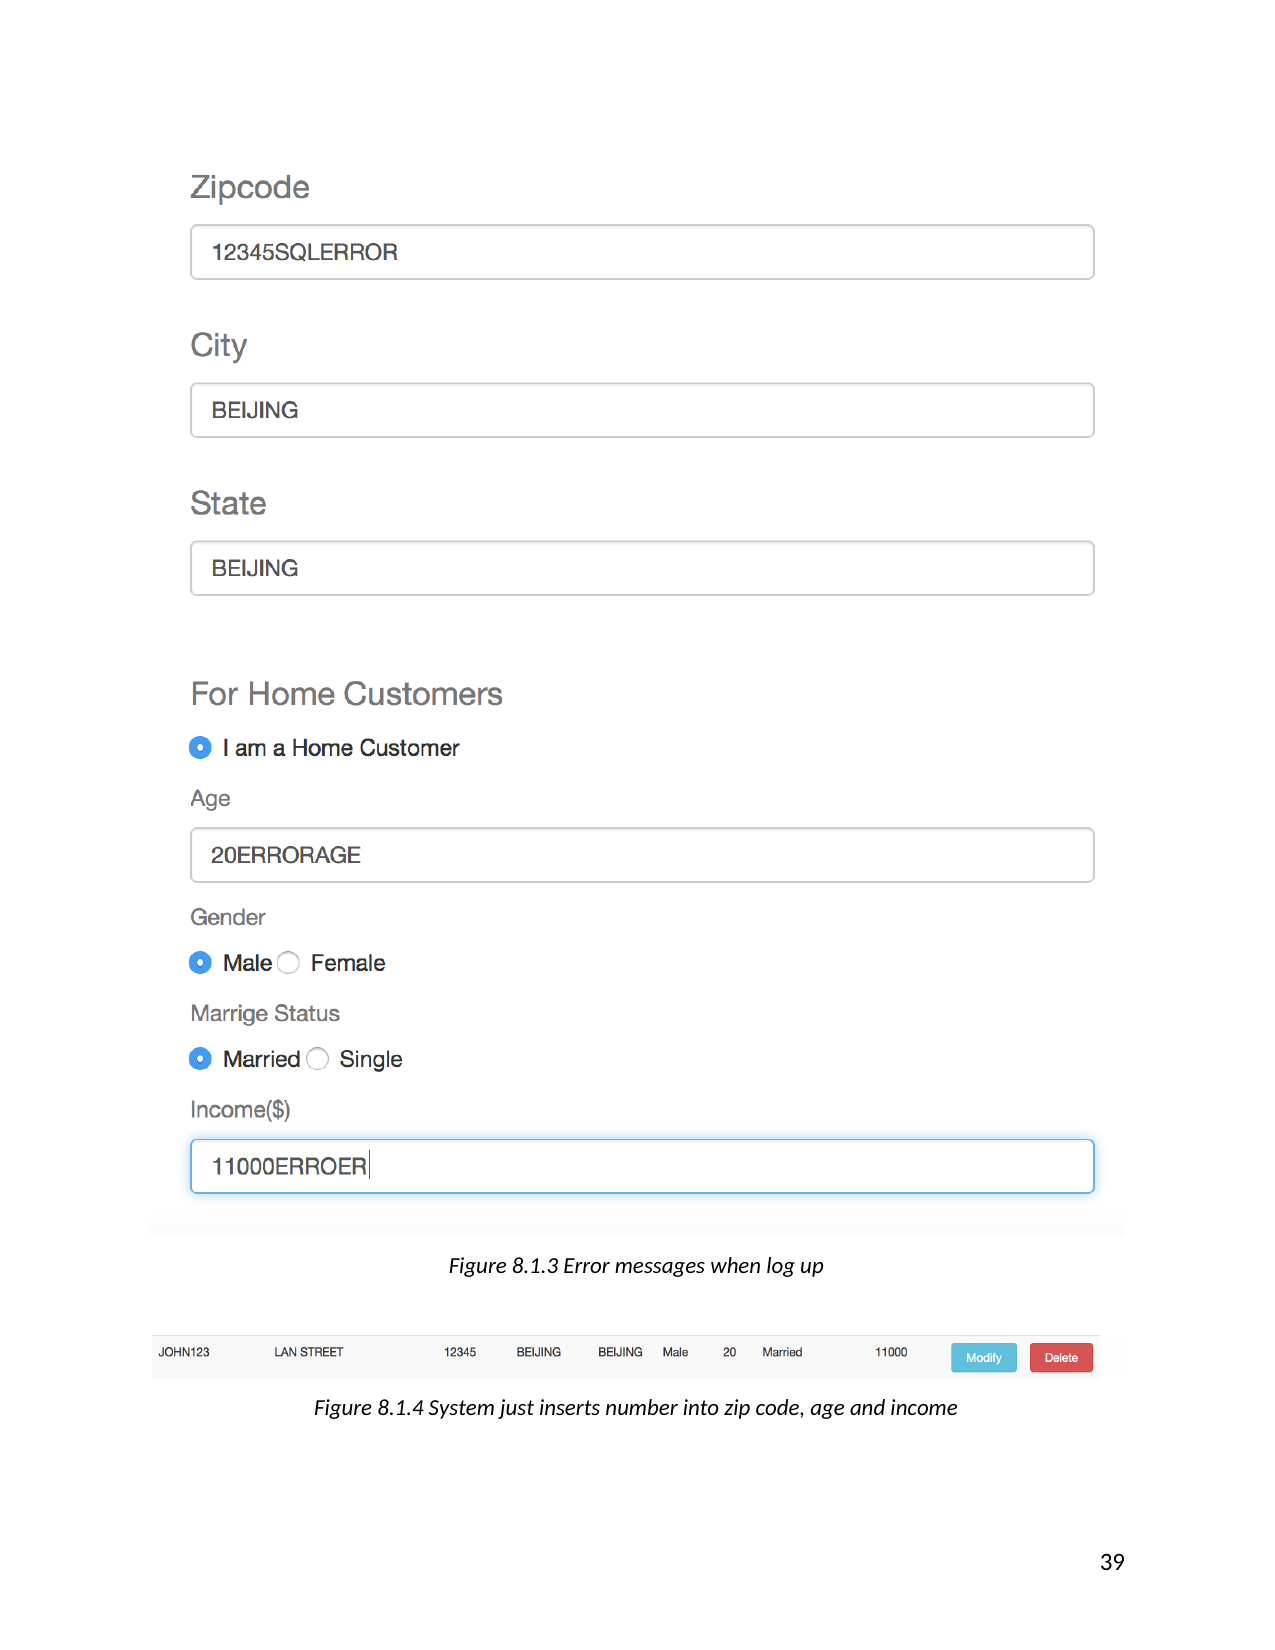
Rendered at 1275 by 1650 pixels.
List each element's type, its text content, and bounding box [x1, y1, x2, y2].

picture [150, 1335, 1125, 1379]
picture [150, 150, 1125, 1236]
text Figure 8.1.3 Error messages when log up [150, 1251, 1125, 1279]
text Figure 8.1.4 System just inserts number into zip code, age and income [150, 1393, 1125, 1421]
